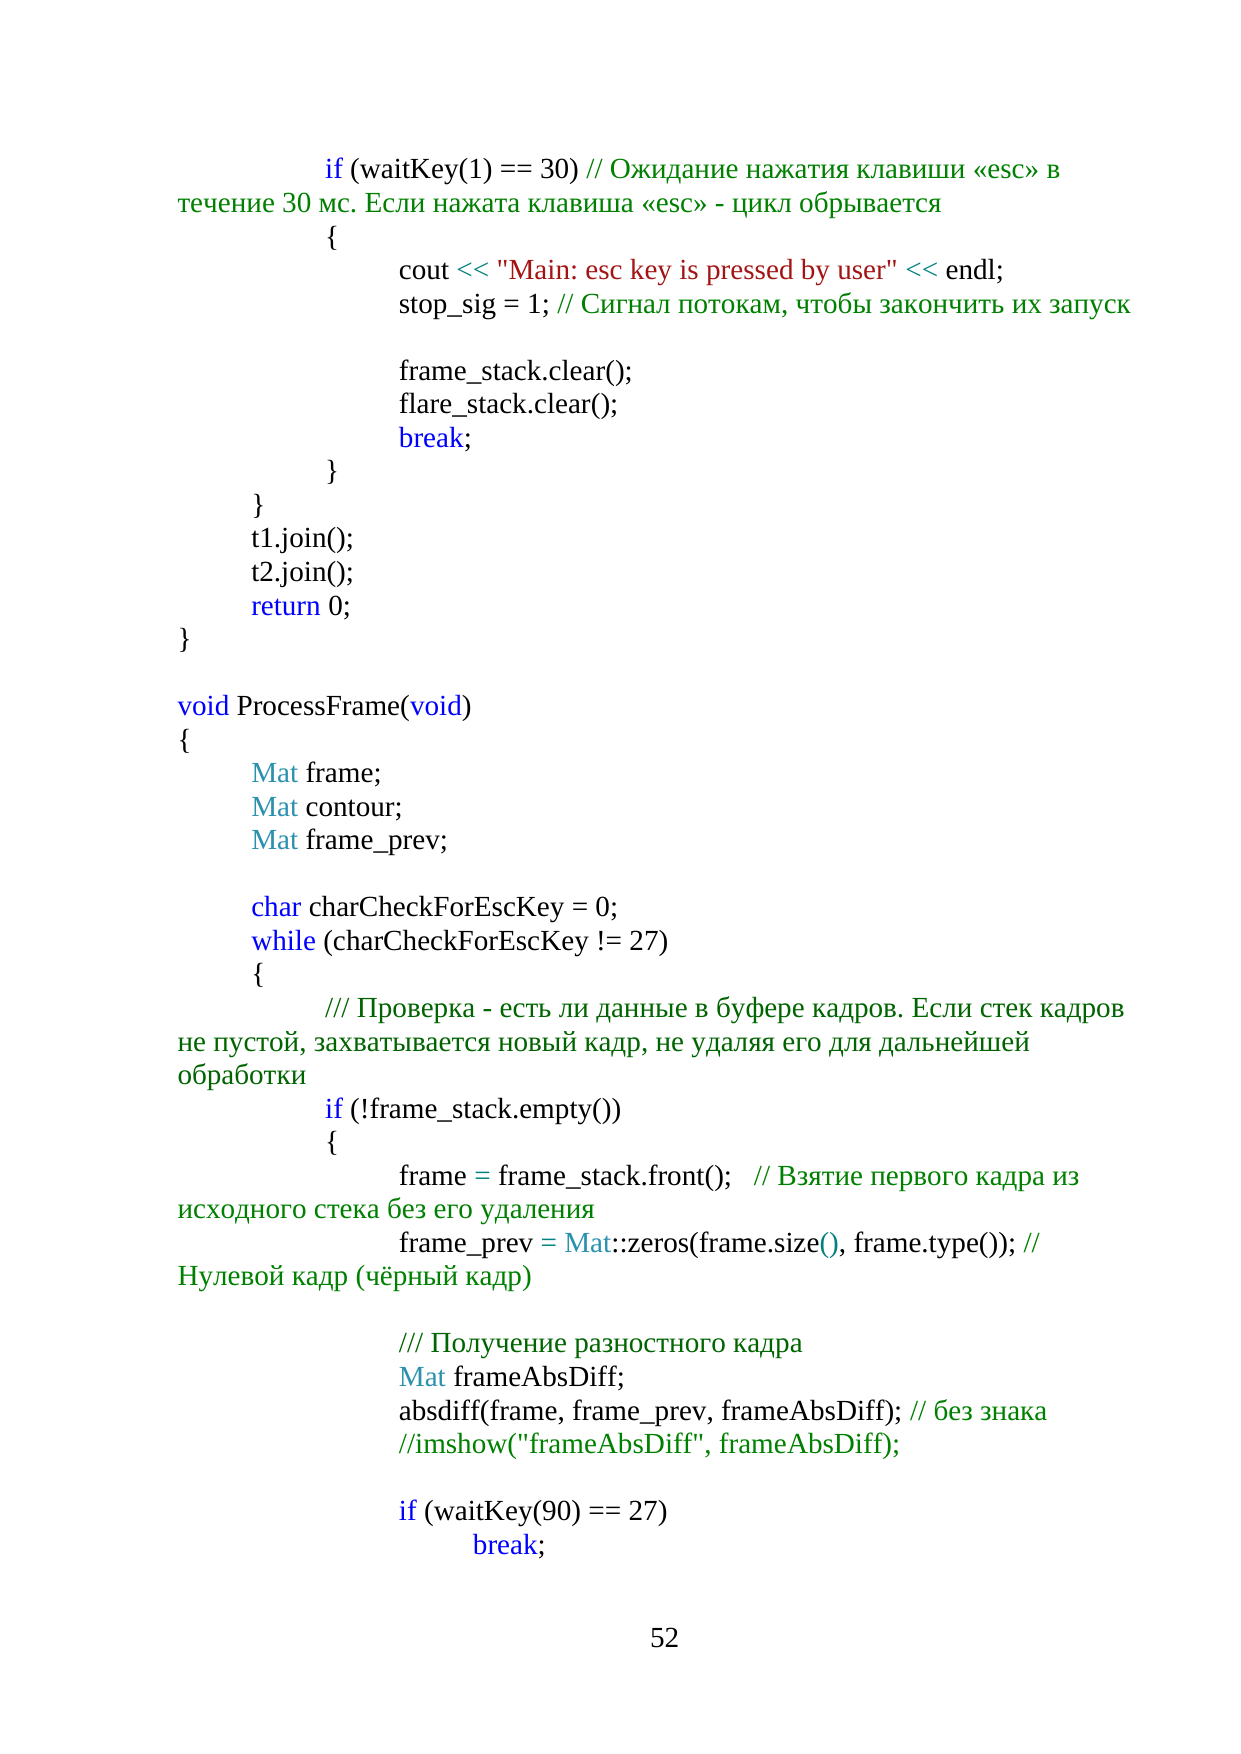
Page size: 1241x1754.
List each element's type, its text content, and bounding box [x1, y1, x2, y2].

text /// Получение разностного кадра [177, 1326, 1152, 1359]
text { [177, 1124, 1152, 1158]
text flare_stack.clear(); [177, 386, 1152, 420]
text { [177, 219, 1152, 252]
text frame = frame_stack.front(); // Взятие первого кадра из исходного стека без его удаления [177, 1158, 1152, 1225]
text frame_stack.clear(); [177, 353, 1152, 386]
text Mat contour; [177, 789, 1152, 822]
text cout << "Main: esc key is pressed by user" << endl; [177, 252, 1152, 286]
text } [177, 487, 1152, 521]
text Mat frameAbsDiff; [177, 1359, 1152, 1393]
text Mat frame; [177, 755, 1152, 789]
text absdiff(frame, frame_prev, frameAbsDiff); // без знака [177, 1393, 1152, 1426]
text break; [177, 420, 1152, 453]
text if (waitKey(1) == 30) // Ожидание нажатия клавиши «esc» в течение 30 мс. Если нажата клавиша «esc» - цикл обрывается [177, 152, 1152, 219]
text if (waitKey(90) == 27) [177, 1493, 1152, 1527]
text frame_prev = Mat::zeros(frame.size(), frame.type()); // Нулевой кадр (чёрный кадр) [177, 1225, 1152, 1292]
text //imshow("frameAbsDiff", frameAbsDiff); [177, 1426, 1152, 1460]
text { [177, 957, 1152, 990]
text t1.join(); [177, 521, 1152, 554]
text Mat frame_prev; [177, 822, 1152, 856]
text if (!frame_stack.empty()) [177, 1091, 1152, 1124]
text } [177, 621, 1152, 655]
text return 0; [177, 588, 1152, 621]
text } [177, 453, 1152, 487]
text t2.join(); [177, 554, 1152, 588]
text { [177, 722, 1152, 755]
text break; [177, 1527, 1152, 1560]
text char charCheckForEscKey = 0; [177, 889, 1152, 923]
text stop_sig = 1; // Сигнал потокам, чтобы закончить их запуск [177, 286, 1152, 319]
text void ProcessFrame(void) [177, 688, 1152, 722]
text while (charCheckForEscKey != 27) [177, 923, 1152, 957]
text /// Проверка - есть ли данные в буфере кадров. Если стек кадров не пустой, захватывается новый кадр, не удаляя его для дальнейшей обработки [177, 990, 1152, 1091]
